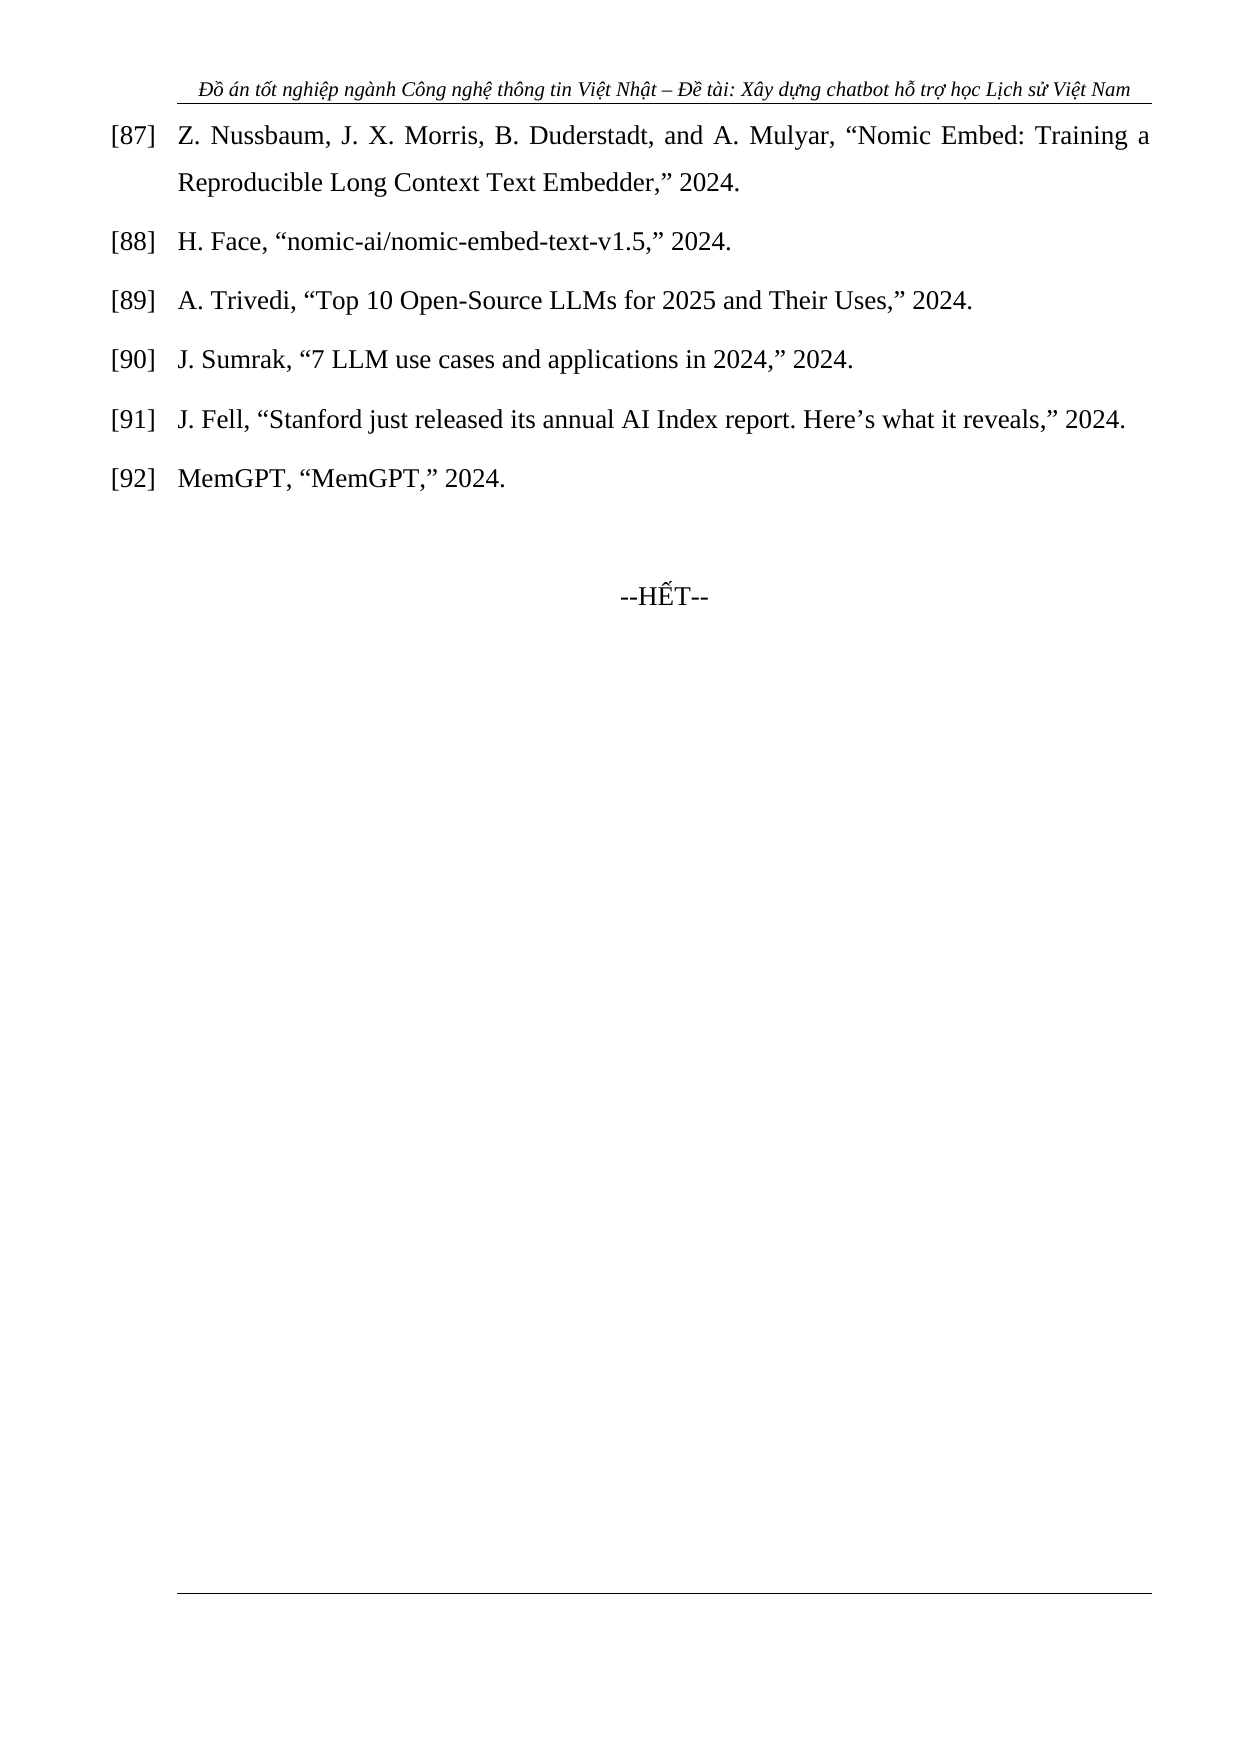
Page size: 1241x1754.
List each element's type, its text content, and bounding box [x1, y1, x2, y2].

text --HẾT-- [177, 580, 1152, 611]
